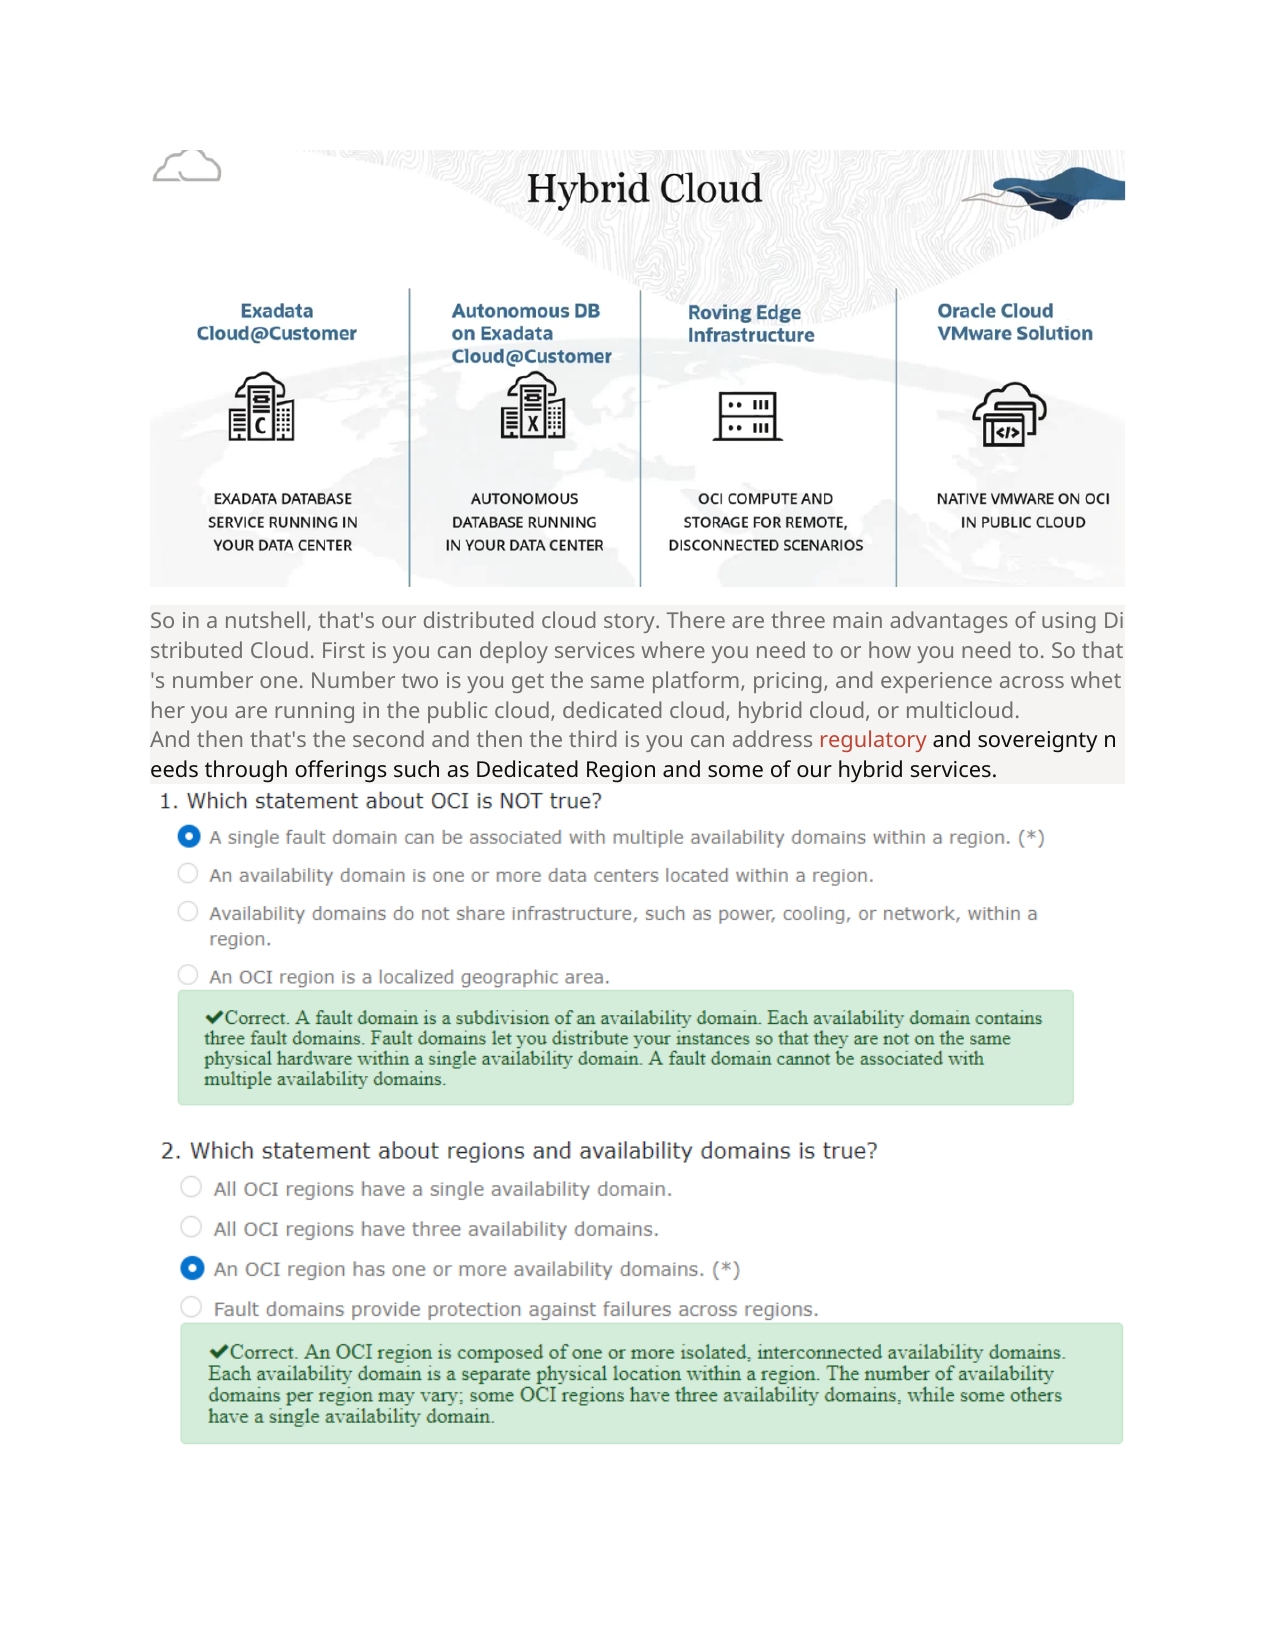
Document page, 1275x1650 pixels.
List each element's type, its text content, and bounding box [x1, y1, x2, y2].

picture [150, 150, 1125, 587]
picture [150, 1140, 1125, 1451]
text And then that's the second and then the third is you can address regulatory and sovereignty needs through offerings such as Dedicated Region and some of our hybrid services. [150, 724, 1125, 784]
text So in a nutshell, that's our distributed cloud story. There are three main advantages of using Distributed Cloud. First is you can deploy services where you need to or how you need to. So that's number one. Number two is you get the same platform, pricing, and experience across whether you are running in the public cloud, dedicated cloud, hybrid cloud, or multicloud. [150, 605, 1125, 724]
picture [150, 784, 1125, 1122]
